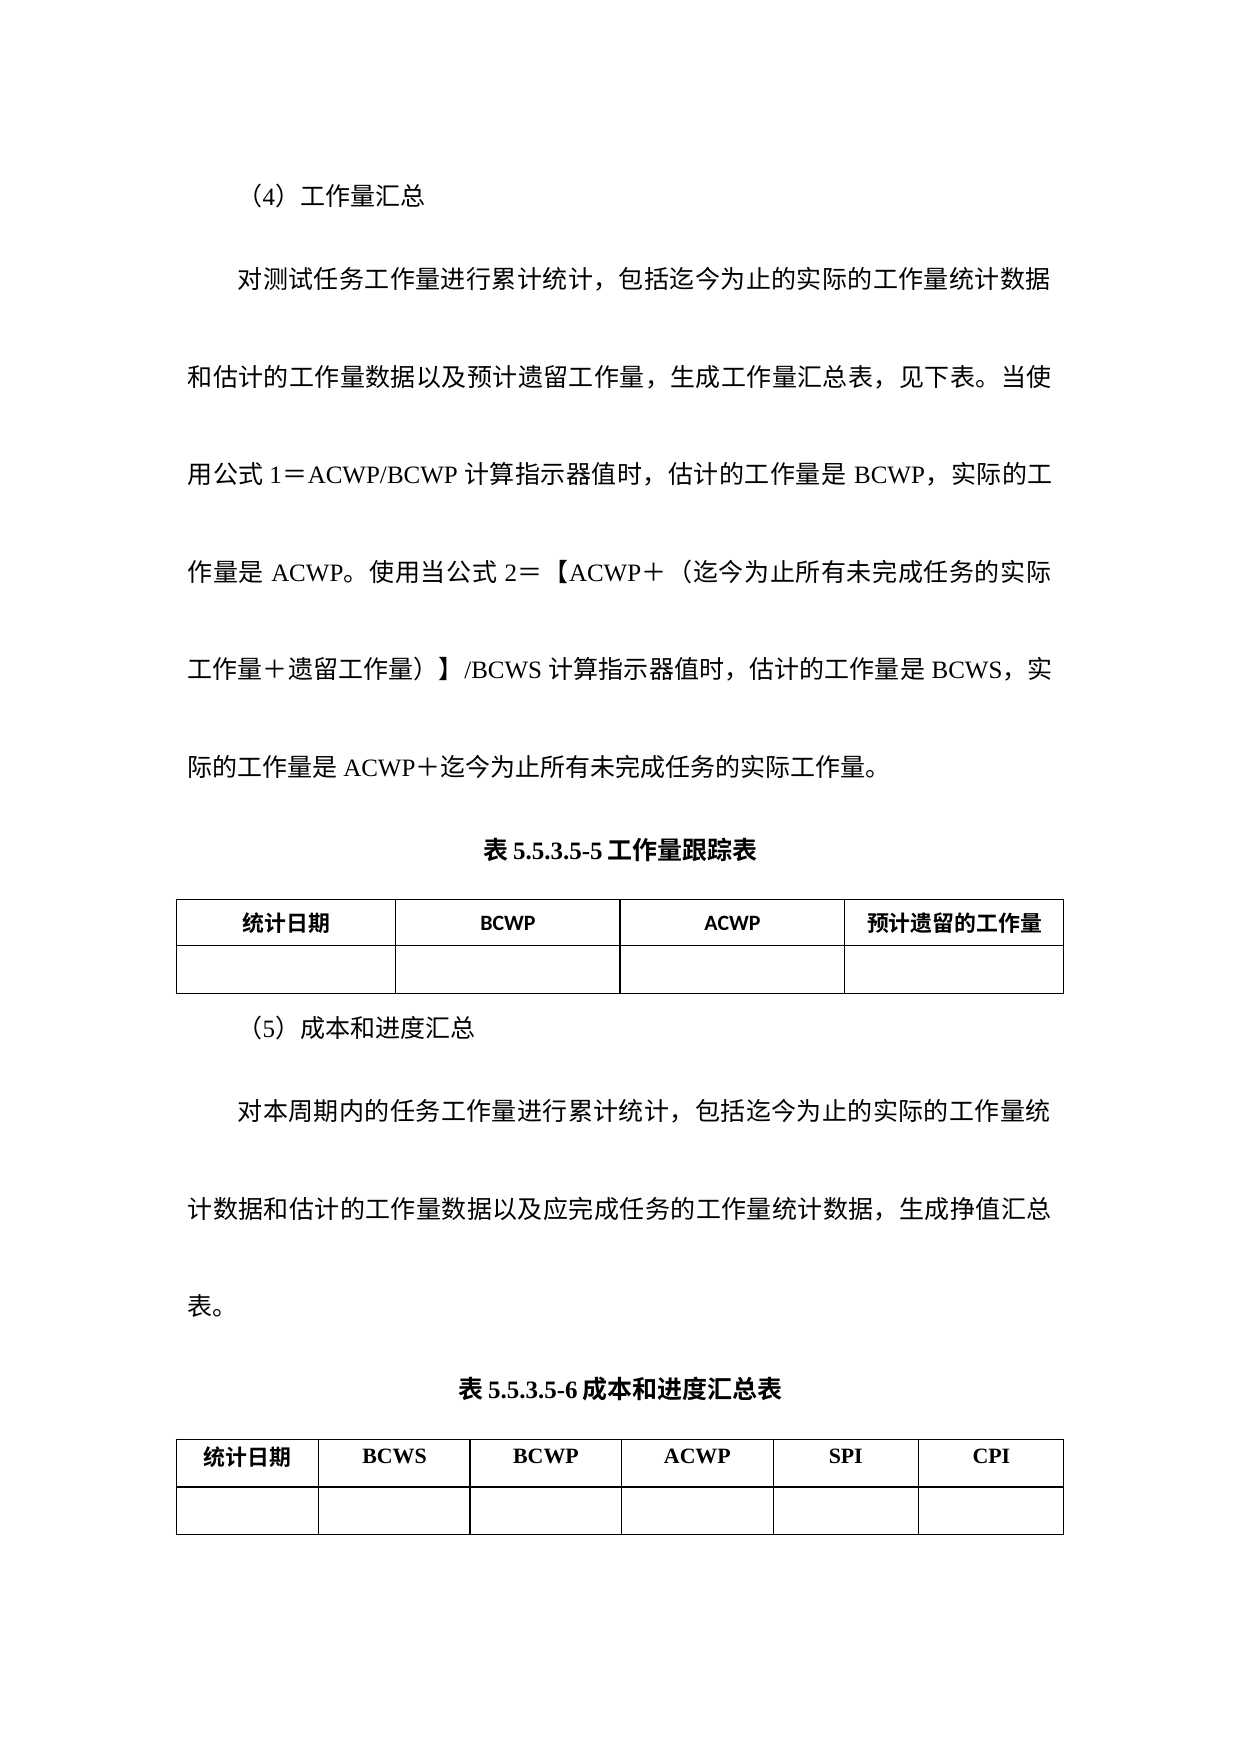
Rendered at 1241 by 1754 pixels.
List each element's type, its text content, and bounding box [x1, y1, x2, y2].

table_header BCWP [396, 900, 619, 945]
table_header SPI [774, 1440, 918, 1486]
table_header 统计日期 [177, 1440, 318, 1486]
text 表5.5.3.5-5工作量跟踪表 [187, 816, 1053, 881]
text （5）成本和进度汇总 [187, 994, 1053, 1059]
table_cell [396, 946, 619, 993]
table_cell [471, 1488, 621, 1534]
table_cell [177, 1488, 318, 1534]
table_header 统计日期 [177, 900, 395, 945]
table_header ACWP [622, 1440, 773, 1486]
text （4）工作量汇总 [187, 162, 1053, 227]
table_header BCWP [471, 1440, 621, 1486]
table_cell [622, 1488, 773, 1534]
table_header ACWP [621, 900, 844, 945]
text 表5.5.3.5-6成本和进度汇总表 [187, 1355, 1053, 1420]
table_cell [774, 1488, 918, 1534]
table_cell [845, 946, 1063, 993]
text 对测试任务工作量进行累计统计，包括迄今为止的实际的工作量统计数据和估计的工作量数据以及预计遗留工作量，生成工作量汇总表，见下表。当使用公式1＝ACWP/BCWP 计算指示器值时，估计的工作量是 BCWP，实际的工作量是 ACWP。使用当公式 2＝【ACWP＋（迄今为止所有未完成任务的实际工作量＋遗留工作量）】/BCWS 计算指示器值时，估计的工作量是 BCWS，实际的工作量是 ACWP＋迄今为止所有未完成任务的实际工作量。 [187, 245, 1053, 798]
text 对本周期内的任务工作量进行累计统计，包括迄今为止的实际的工作量统计数据和估计的工作量数据以及应完成任务的工作量统计数据，生成挣值汇总表。 [187, 1077, 1053, 1337]
table_cell [621, 946, 844, 993]
table_header BCWS [319, 1440, 469, 1486]
table_cell [319, 1488, 469, 1534]
table_cell [919, 1488, 1063, 1534]
table_header CPI [919, 1440, 1063, 1486]
table_cell [177, 946, 395, 993]
table_header 预计遗留的工作量 [845, 900, 1063, 945]
